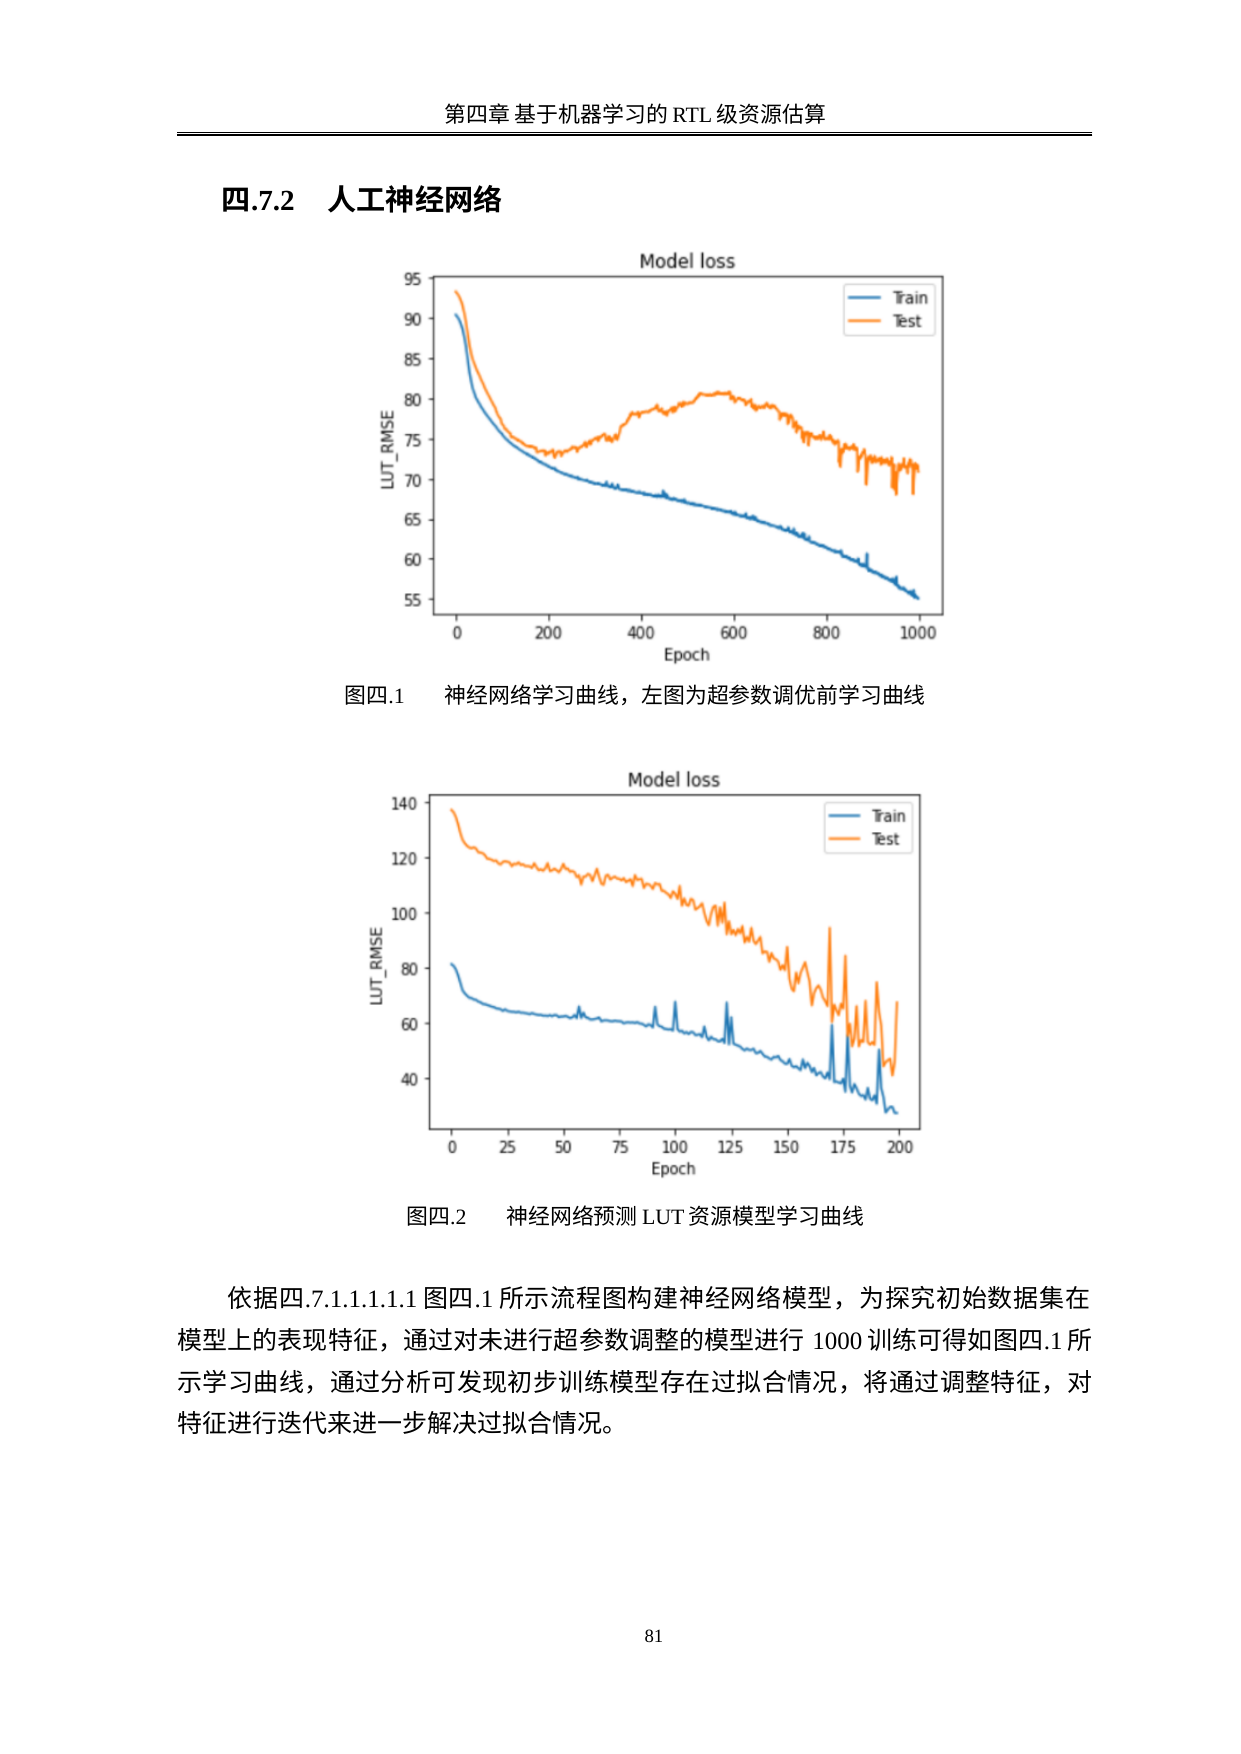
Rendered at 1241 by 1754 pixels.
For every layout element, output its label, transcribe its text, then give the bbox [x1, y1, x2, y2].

text 依据图4.21所示流程图构建神经网络模型，为探究初始数据集在模型上的表现特征，通过对未进行超参数调整的模型进行1000训练可得如图4.26所示学习曲线，通过分析可发现初步训练模型存在过拟合情况，将通过调整特征，对特征进行迭代来进一步解决过拟合情况。 [177, 1274, 1092, 1441]
text 神经网络学习曲线，左图为超参数调优前学习曲线 [177, 670, 1092, 712]
text 神经网络预测LUT资源模型学习曲线 [177, 1191, 1092, 1233]
subtitle 人工神经网络 [222, 177, 1092, 219]
